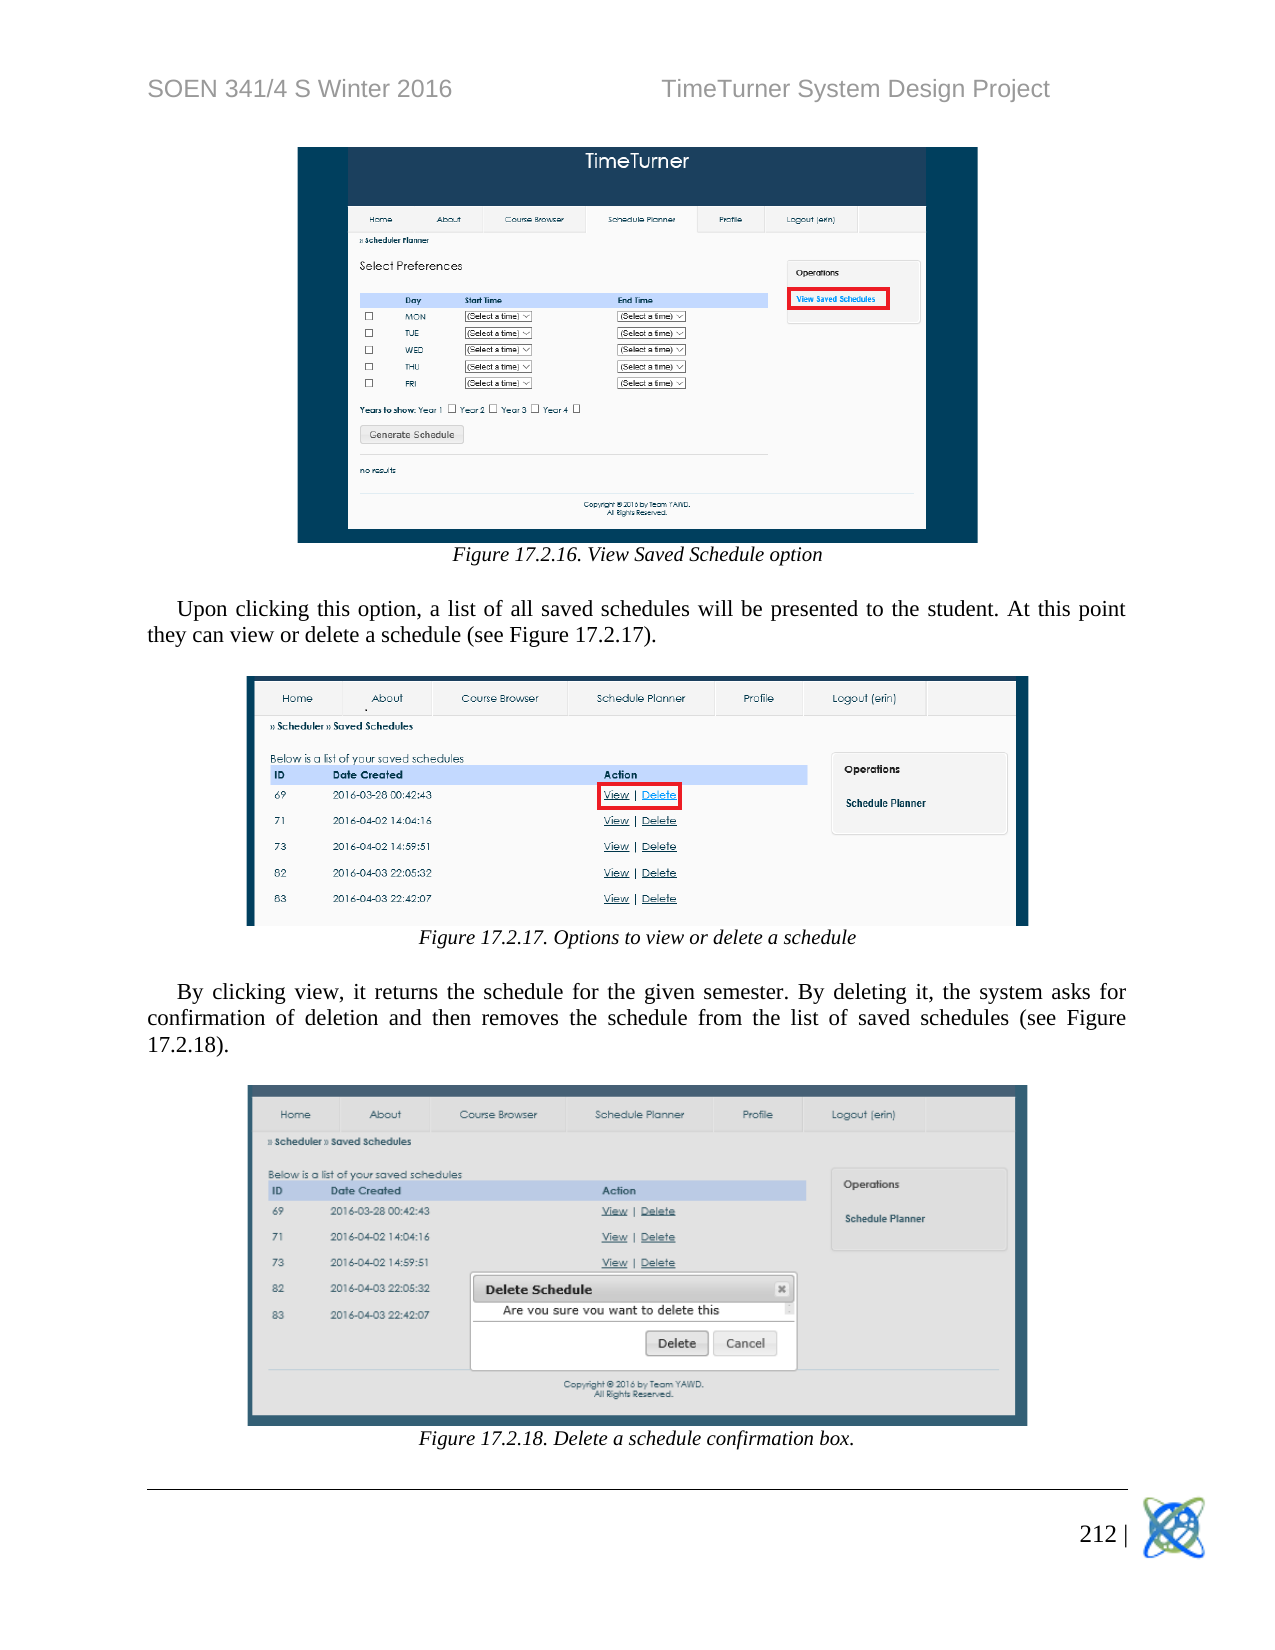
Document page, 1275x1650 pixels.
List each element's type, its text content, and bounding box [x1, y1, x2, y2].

picture [247, 1085, 1028, 1426]
text Figure 17.2.17. Options to view or delete a schedule [147, 925, 1128, 949]
text Figure 17.2.16. View Saved Schedule option [147, 542, 1128, 566]
picture [1123, 1490, 1224, 1566]
picture [255, 676, 1015, 926]
text By clicking view, it returns the schedule for the given semester. By deleting it, the system asks for confirmation of deletion and then removes the schedule from the list of saved schedules (see Figure 17.2.18). [147, 978, 1128, 1057]
text Upon clicking this option, a list of all saved schedules will be presented to the student. At this point they can view or delete a schedule (see Figure 17.2.17). [147, 595, 1128, 648]
text Figure 17.2.18. Delete a schedule confirmation box. [147, 1426, 1128, 1450]
picture [349, 147, 925, 528]
